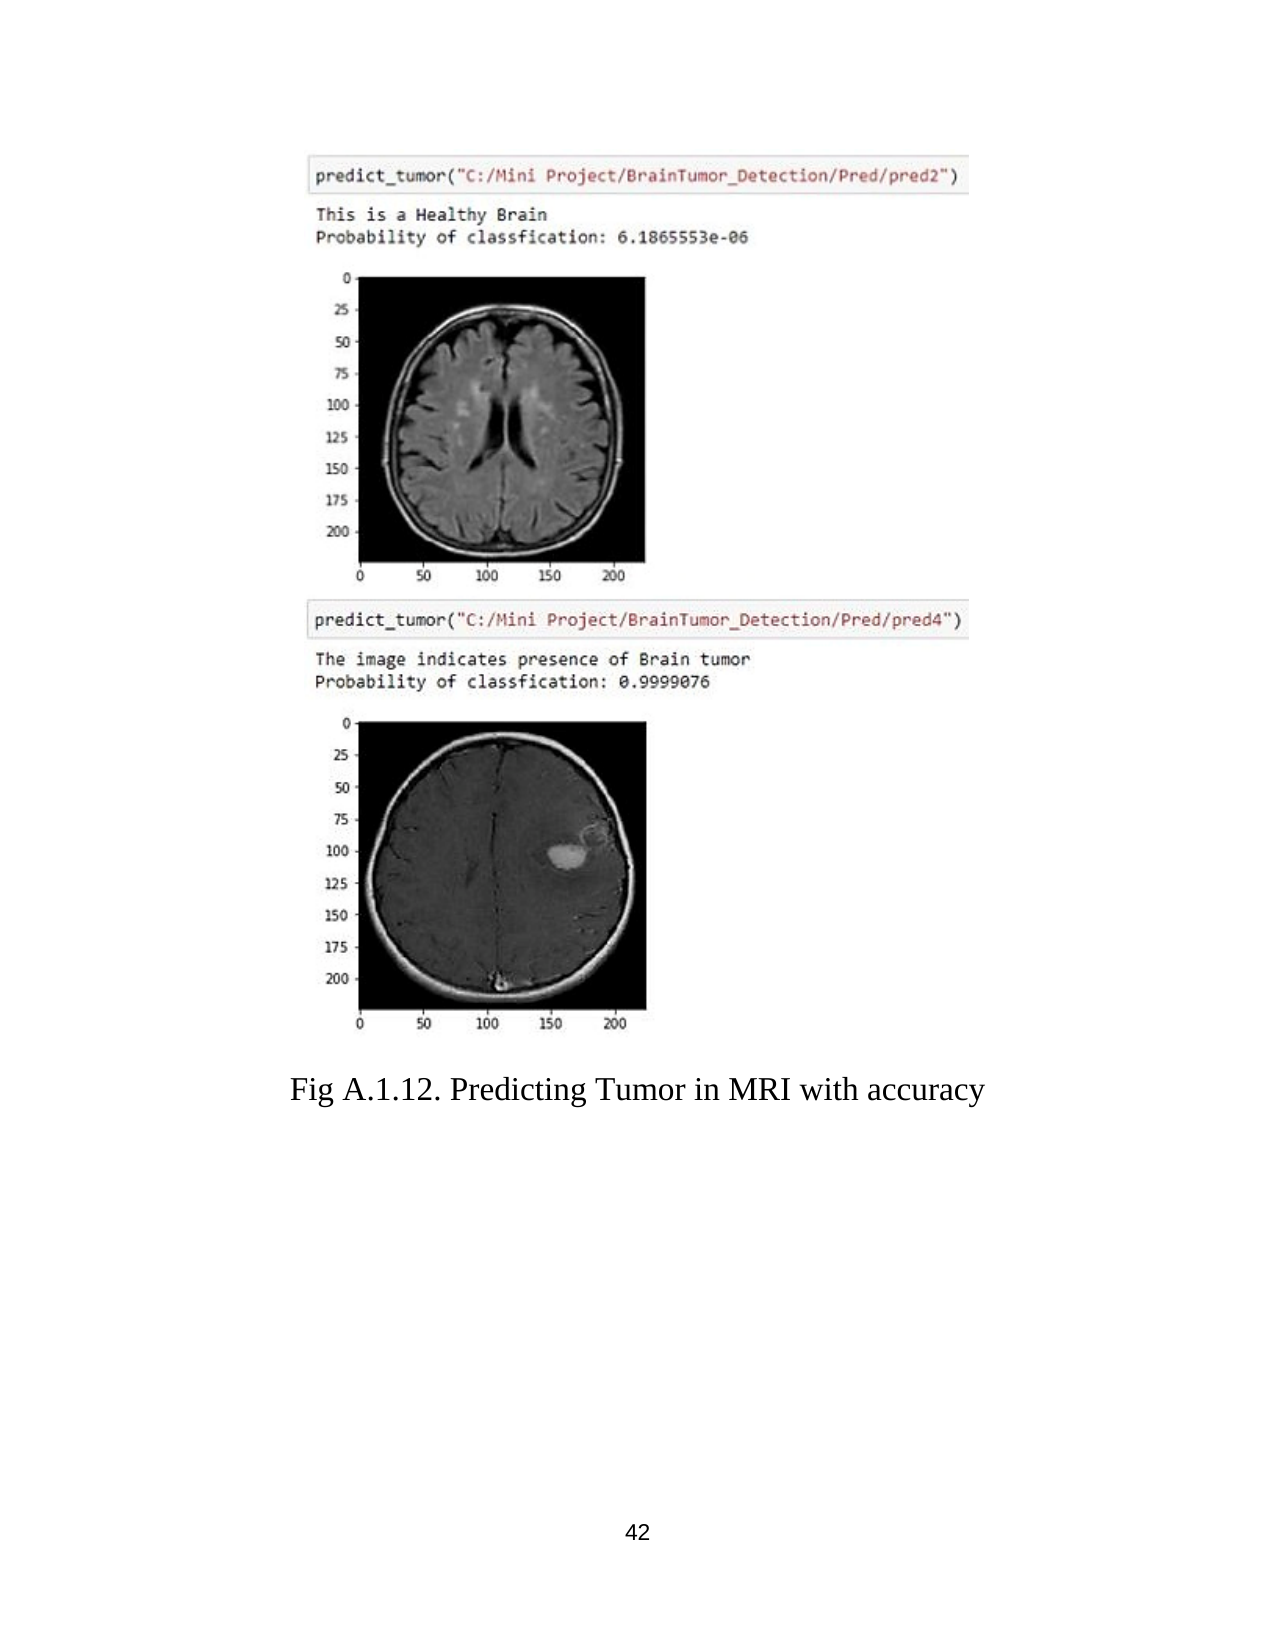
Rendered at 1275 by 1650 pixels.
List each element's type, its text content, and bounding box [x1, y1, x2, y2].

picture [304, 149, 969, 1039]
text Fig A.1.12. Predicting Tumor in MRI with accuracy [150, 1069, 1125, 1108]
